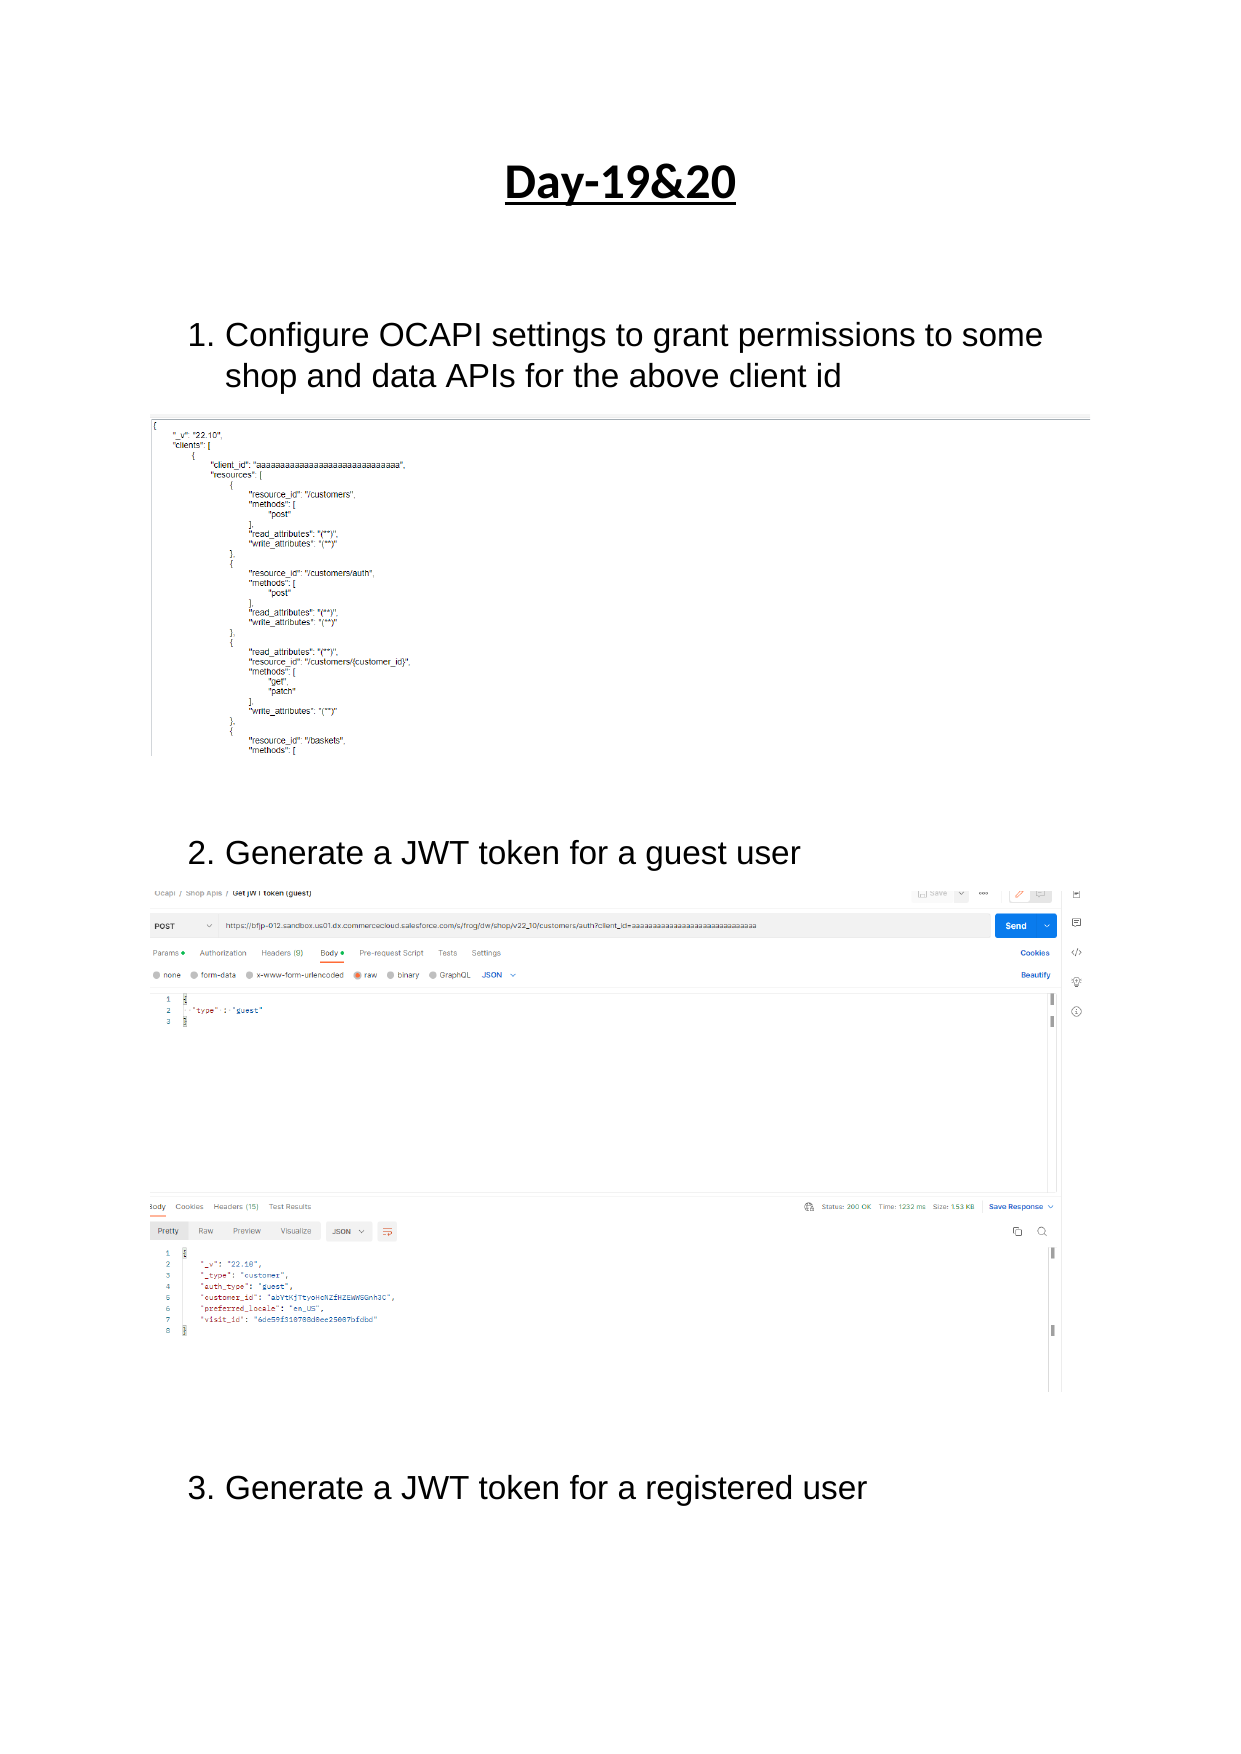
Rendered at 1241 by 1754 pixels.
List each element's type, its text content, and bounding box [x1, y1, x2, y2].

picture [150, 891, 1091, 1392]
text Day-19&20 [150, 150, 1090, 211]
list Generate a JWT token for a guest user [187, 833, 1090, 871]
picture [150, 414, 1091, 756]
list Configure OCAPI settings to grant permissions to some shop and data APIs for the above client id [187, 315, 1090, 395]
list Generate a JWT token for a registered user [187, 1468, 1090, 1507]
